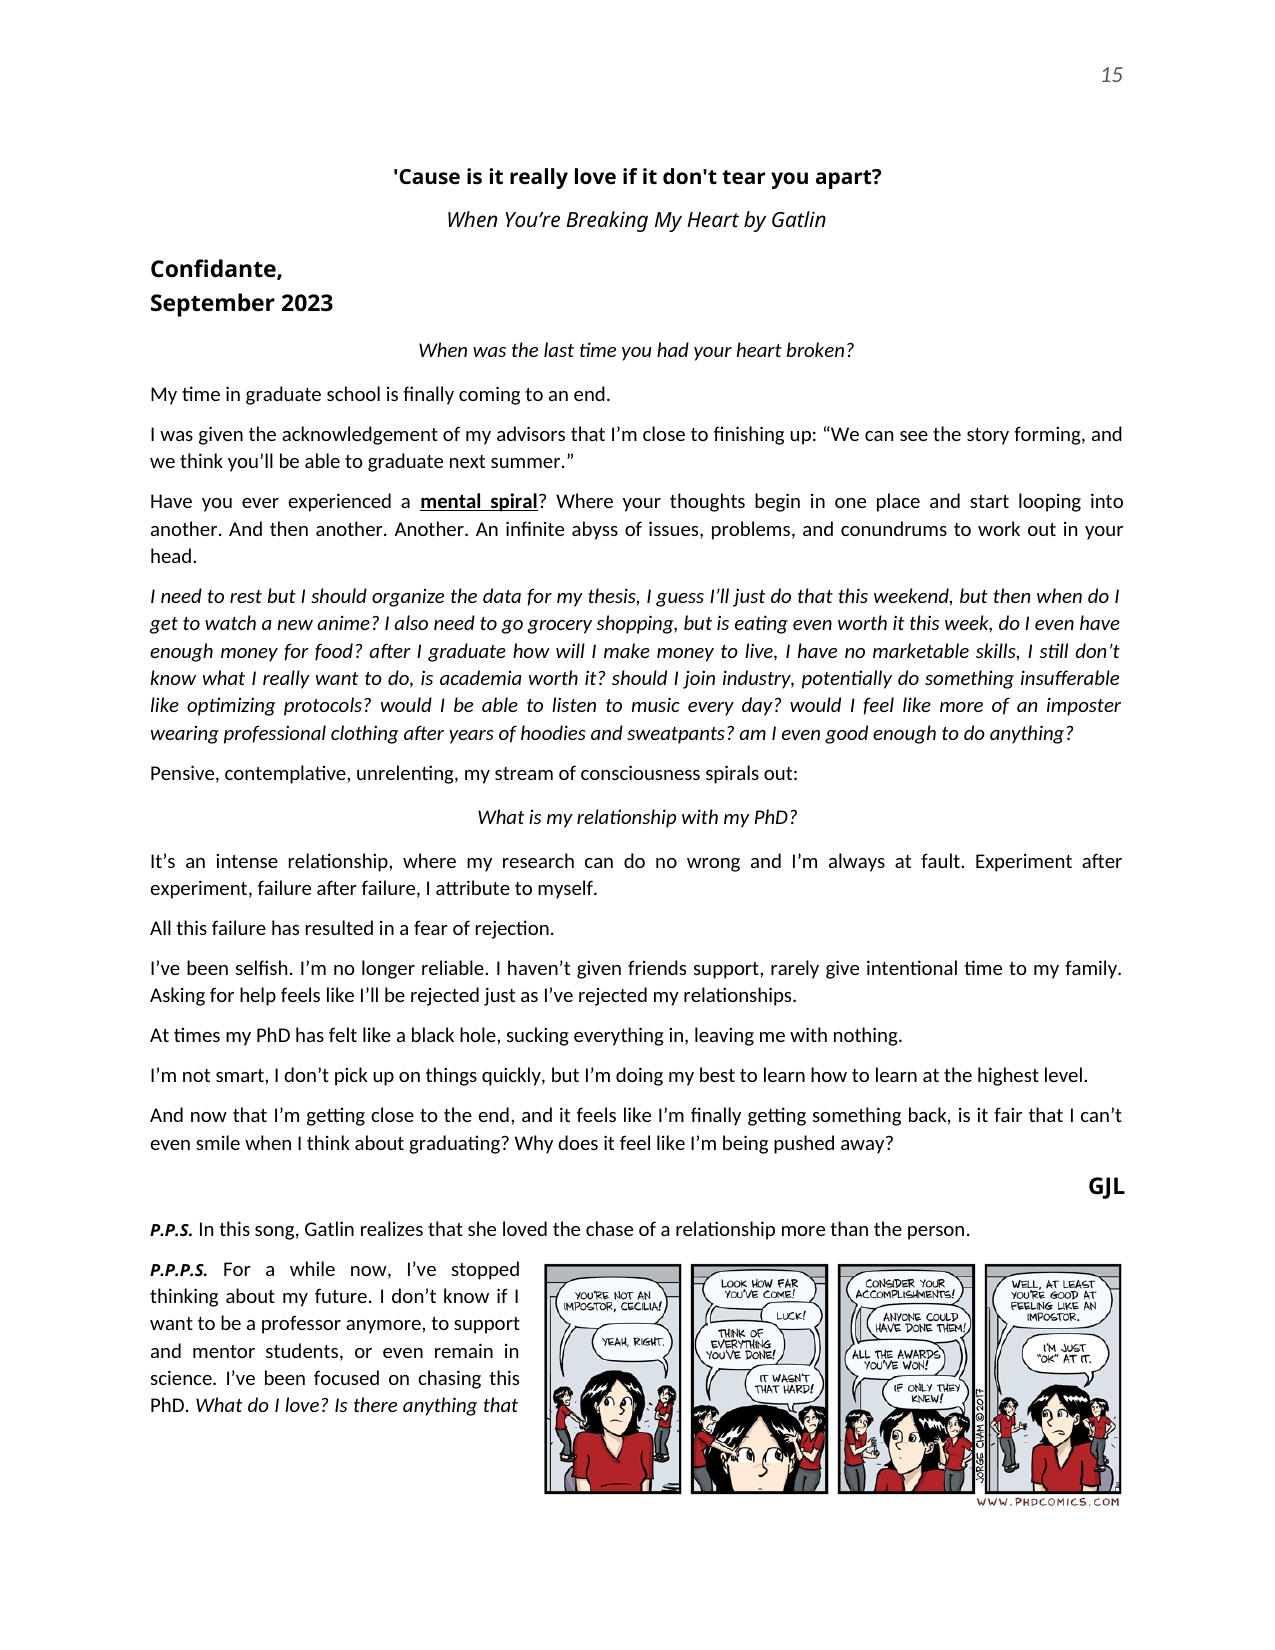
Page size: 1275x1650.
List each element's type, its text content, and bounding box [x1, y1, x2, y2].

text Pensive, contemplative, unrelenting, my stream of consciousness spirals out: [150, 760, 1125, 785]
text GJL [150, 1169, 1125, 1201]
text Confidante, September 2023 [150, 253, 1125, 318]
picture [539, 1256, 1125, 1510]
text At times my PhD has felt like a black hole, sucking everything in, leaving me with nothing. [150, 1022, 1125, 1048]
text When was the last time you had your heart broken? [150, 337, 1125, 362]
text I need to rest but I should organize the data for my thesis, I guess I’ll just do that this weekend, but then when do I get to watch a new anime? I also need to go grocery shopping, but is eating even worth it this week, do I even have enough money for food? after I graduate how will I make money to live, I have no marketable skills, I still don’t know what I really want to do, is academia worth it? should I join industry, potentially do something insufferable like optimizing protocols? would I be able to listen to music every day? would I feel like more of an imposter wearing professional clothing after years of hoodies and sweatpants? am I even good enough to do anything? [150, 583, 1125, 745]
text Have you ever experienced a mental spiral? Where your thoughts begin in one place and start looping into another. And then another. Another. An infinite abyss of issues, problems, and conundrums to work out in your head. [150, 488, 1125, 568]
text When You’re Breaking My Heart by Gatlin [150, 206, 1125, 234]
text My time in graduate school is finally coming to an end. [150, 381, 1125, 407]
text 'Cause is it really love if it don't tear you apart? [150, 162, 1125, 191]
text I’m not smart, I don’t pick up on things quickly, but I’m doing my best to learn how to learn at the highest level. [150, 1062, 1125, 1088]
text And now that I’m getting close to the end, and it feels like I’m finally getting something back, is it fair that I can’t even smile when I think about graduating? Why does it feel like I’m being pushed away? [150, 1102, 1125, 1155]
text I was given the acknowledgement of my advisors that I’m close to finishing up: “We can see the story forming, and we think you’ll be able to graduate next summer.” [150, 421, 1125, 474]
text All this failure has resulted in a fear of rejection. [150, 915, 1125, 941]
text P.P.S. In this song, Gatlin realizes that she loved the chase of a relationship more than the person. [150, 1216, 1125, 1241]
text I’ve been selfish. I’m no longer reliable. I haven’t given friends support, rarely give intentional time to my family. Asking for help feels like I’ll be rejected just as I’ve rejected my relationships. [150, 955, 1125, 1008]
text What is my relationship with my PhD? [150, 804, 1125, 829]
text It’s an intense relationship, where my research can do no wrong and I’m always at fault. Experiment after experiment, failure after failure, I attribute to myself. [150, 848, 1125, 901]
